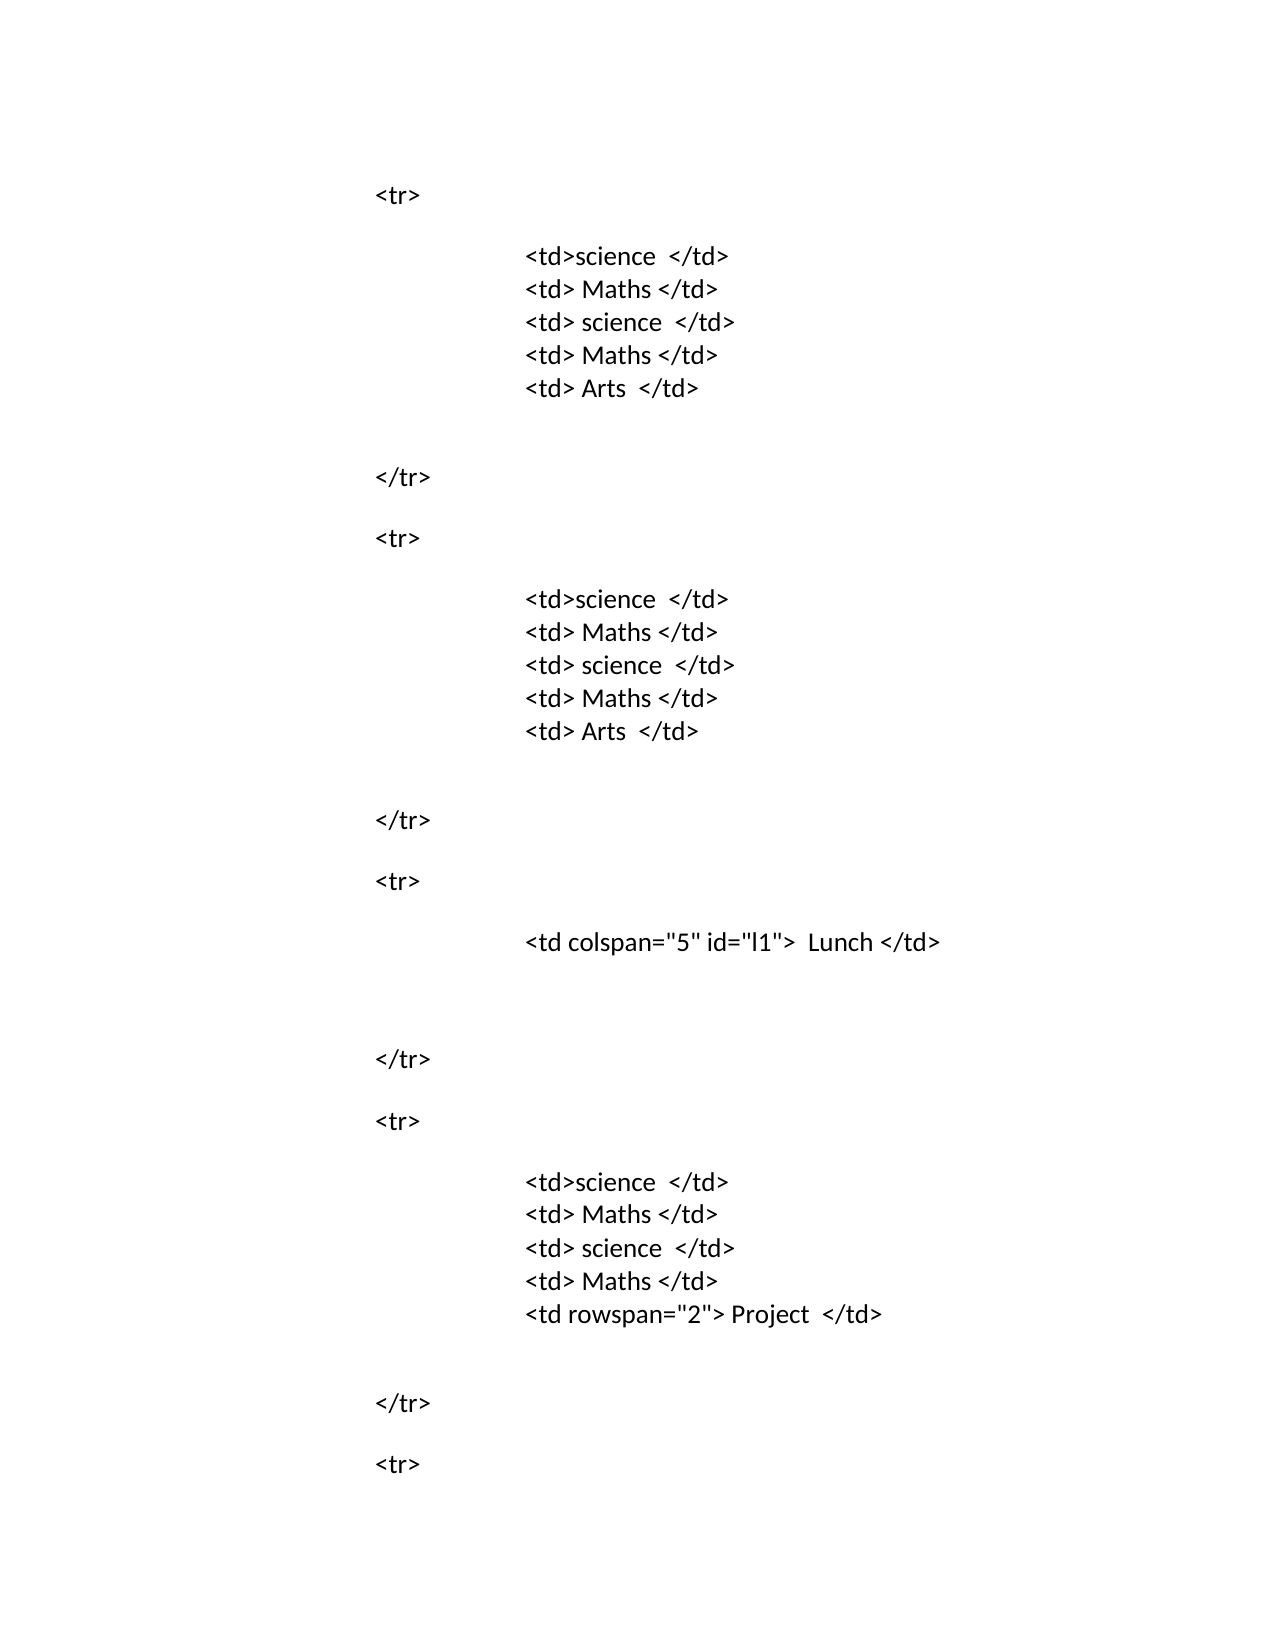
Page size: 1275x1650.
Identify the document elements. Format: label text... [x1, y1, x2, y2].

text <tr> [150, 864, 1125, 897]
text <td>science </td> [150, 239, 1125, 272]
text <tr> [150, 521, 1125, 554]
text <td> Maths </td> [150, 615, 1125, 648]
text </tr> [150, 460, 1125, 493]
text <td rowspan="2"> Project </td> [150, 1297, 1125, 1330]
text <td> Arts </td> [150, 371, 1125, 404]
text <td colspan="5" id="l1"> Lunch </td> [150, 926, 1125, 958]
text <td> Maths </td> [150, 1198, 1125, 1231]
text <td> science </td> [150, 1231, 1125, 1264]
text </tr> [150, 803, 1125, 836]
text <tr> [150, 178, 1125, 211]
text <td> science </td> [150, 305, 1125, 338]
text <td> science </td> [150, 648, 1125, 681]
text </tr> [150, 1386, 1125, 1419]
text <tr> [150, 1104, 1125, 1137]
text <td>science </td> [150, 582, 1125, 615]
text <tr> [150, 1447, 1125, 1480]
text <td> Maths </td> [150, 272, 1125, 305]
text <td> Arts </td> [150, 714, 1125, 747]
text <td> Maths </td> [150, 681, 1125, 714]
text </tr> [150, 1043, 1125, 1076]
text <td>science </td> [150, 1165, 1125, 1198]
text <td> Maths </td> [150, 338, 1125, 371]
text <td> Maths </td> [150, 1264, 1125, 1297]
